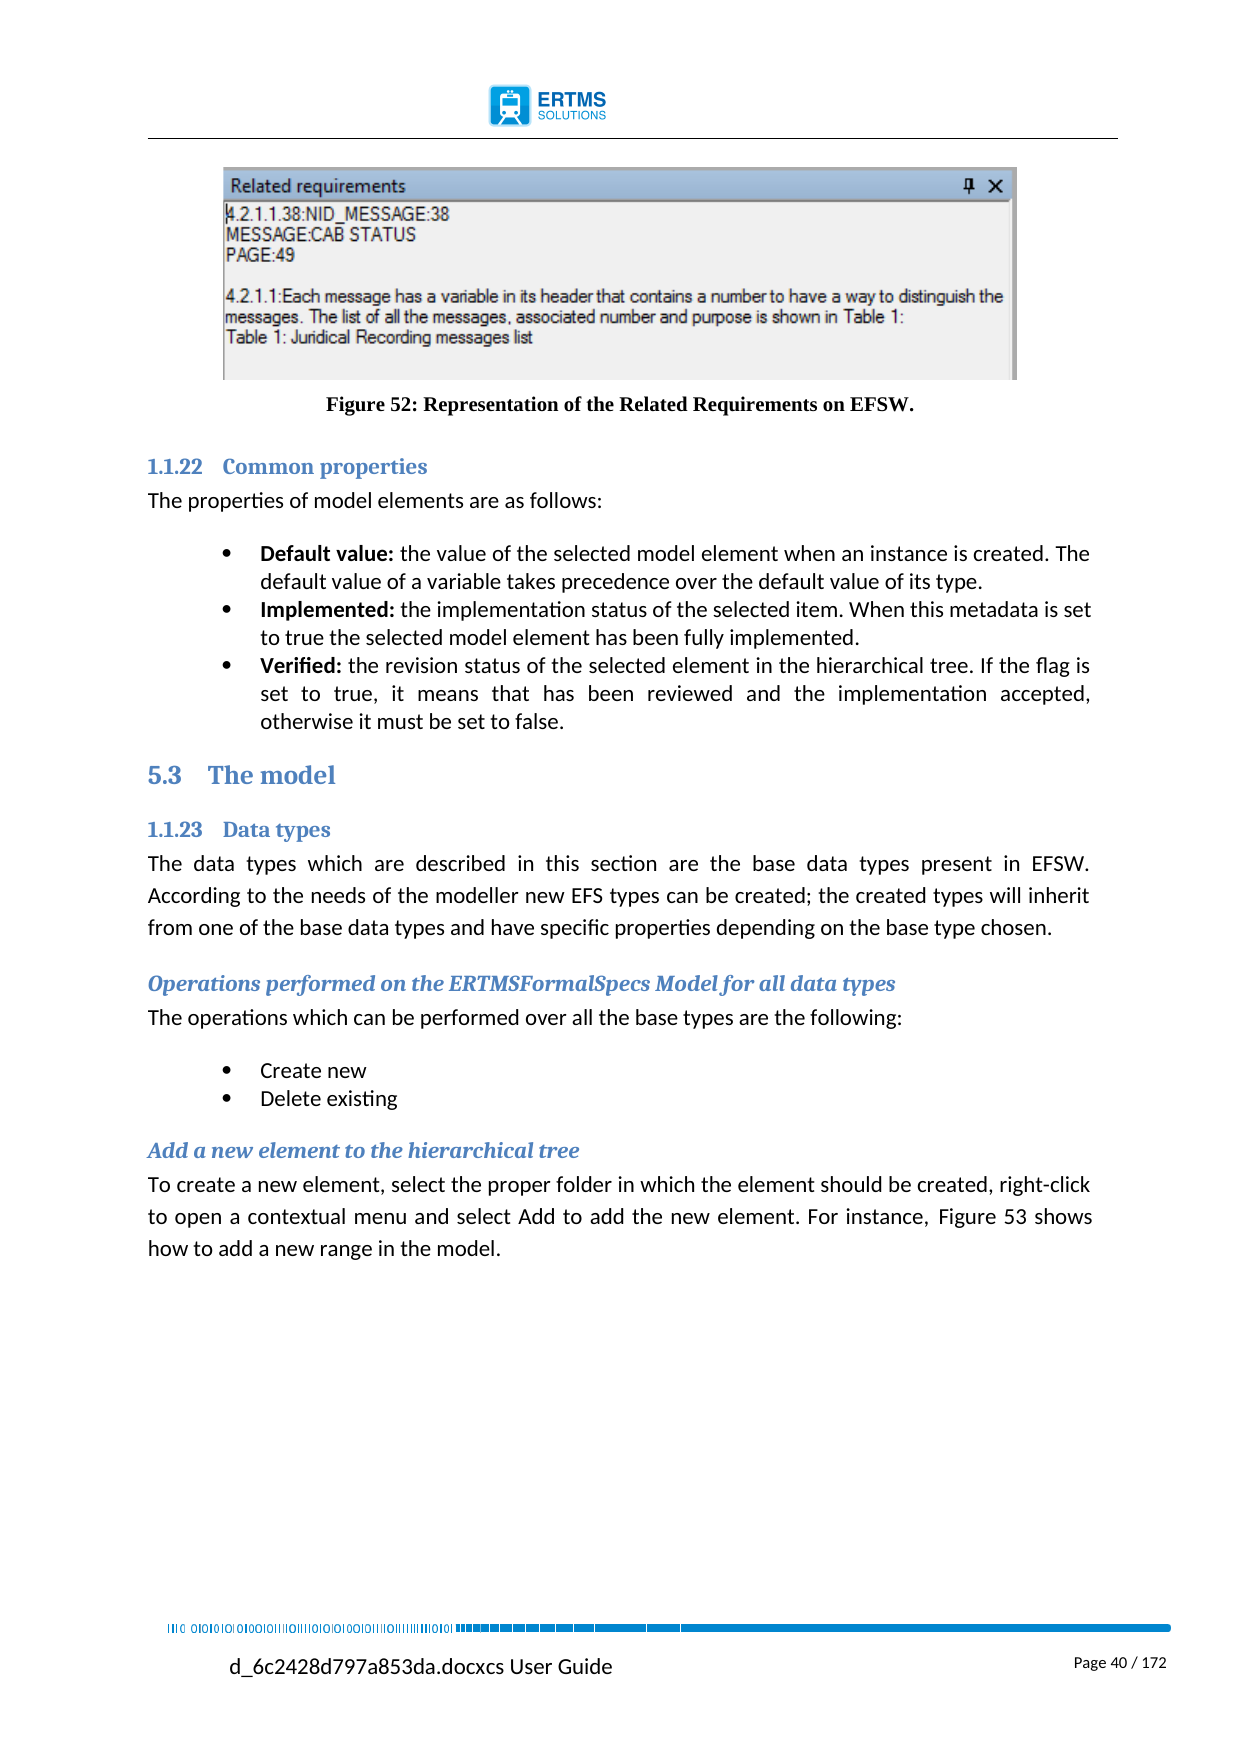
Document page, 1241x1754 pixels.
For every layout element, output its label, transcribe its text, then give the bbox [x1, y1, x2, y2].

subtitle Add a new element to the hierarchical tree [148, 1137, 1093, 1164]
text The properties of model elements are as follows: [148, 486, 1093, 514]
list Create new [223, 1056, 1093, 1084]
subtitle Operations performed on the ERTMSFormalSpecs Model for all data types [148, 971, 1093, 997]
text The data types which are described in this section are the base data types present in EFSW. According to the needs of the modeller new EFS types can be created; the created types will inherit from one of the base data types and have specific properties depending on the base type chosen. [148, 849, 1093, 942]
picture [223, 167, 1017, 380]
text Figure 52: Representation of the Related Requirements on EFSW. [148, 392, 1093, 416]
text To create a new element, select the proper folder in which the element should be created, right-click to open a contextual menu and select Add to add the new element. For instance, Figure 53 shows how to add a new range in the model. [148, 1170, 1093, 1262]
list Delete existing [223, 1084, 1093, 1112]
picture [477, 73, 617, 138]
picture [167, 1624, 1171, 1633]
subtitle The model [148, 760, 1093, 792]
text The operations which can be performed over all the base types are the following: [148, 1003, 1093, 1031]
list Default value: the value of the selected model element when an instance is created. The default value of a variable takes precedence over the default value of its type. [223, 539, 1093, 595]
list Implemented: the implementation status of the selected item. When this metadata is set to true the selected model element has been fully implemented. [223, 595, 1093, 651]
subtitle Common properties [148, 454, 1093, 480]
list Verified: the revision status of the selected element in the hierarchical tree. If the flag is set to true, it means that has been reviewed and the implementation accepted, otherwise it must be set to false. [223, 651, 1093, 735]
subtitle Data types [148, 817, 1093, 843]
